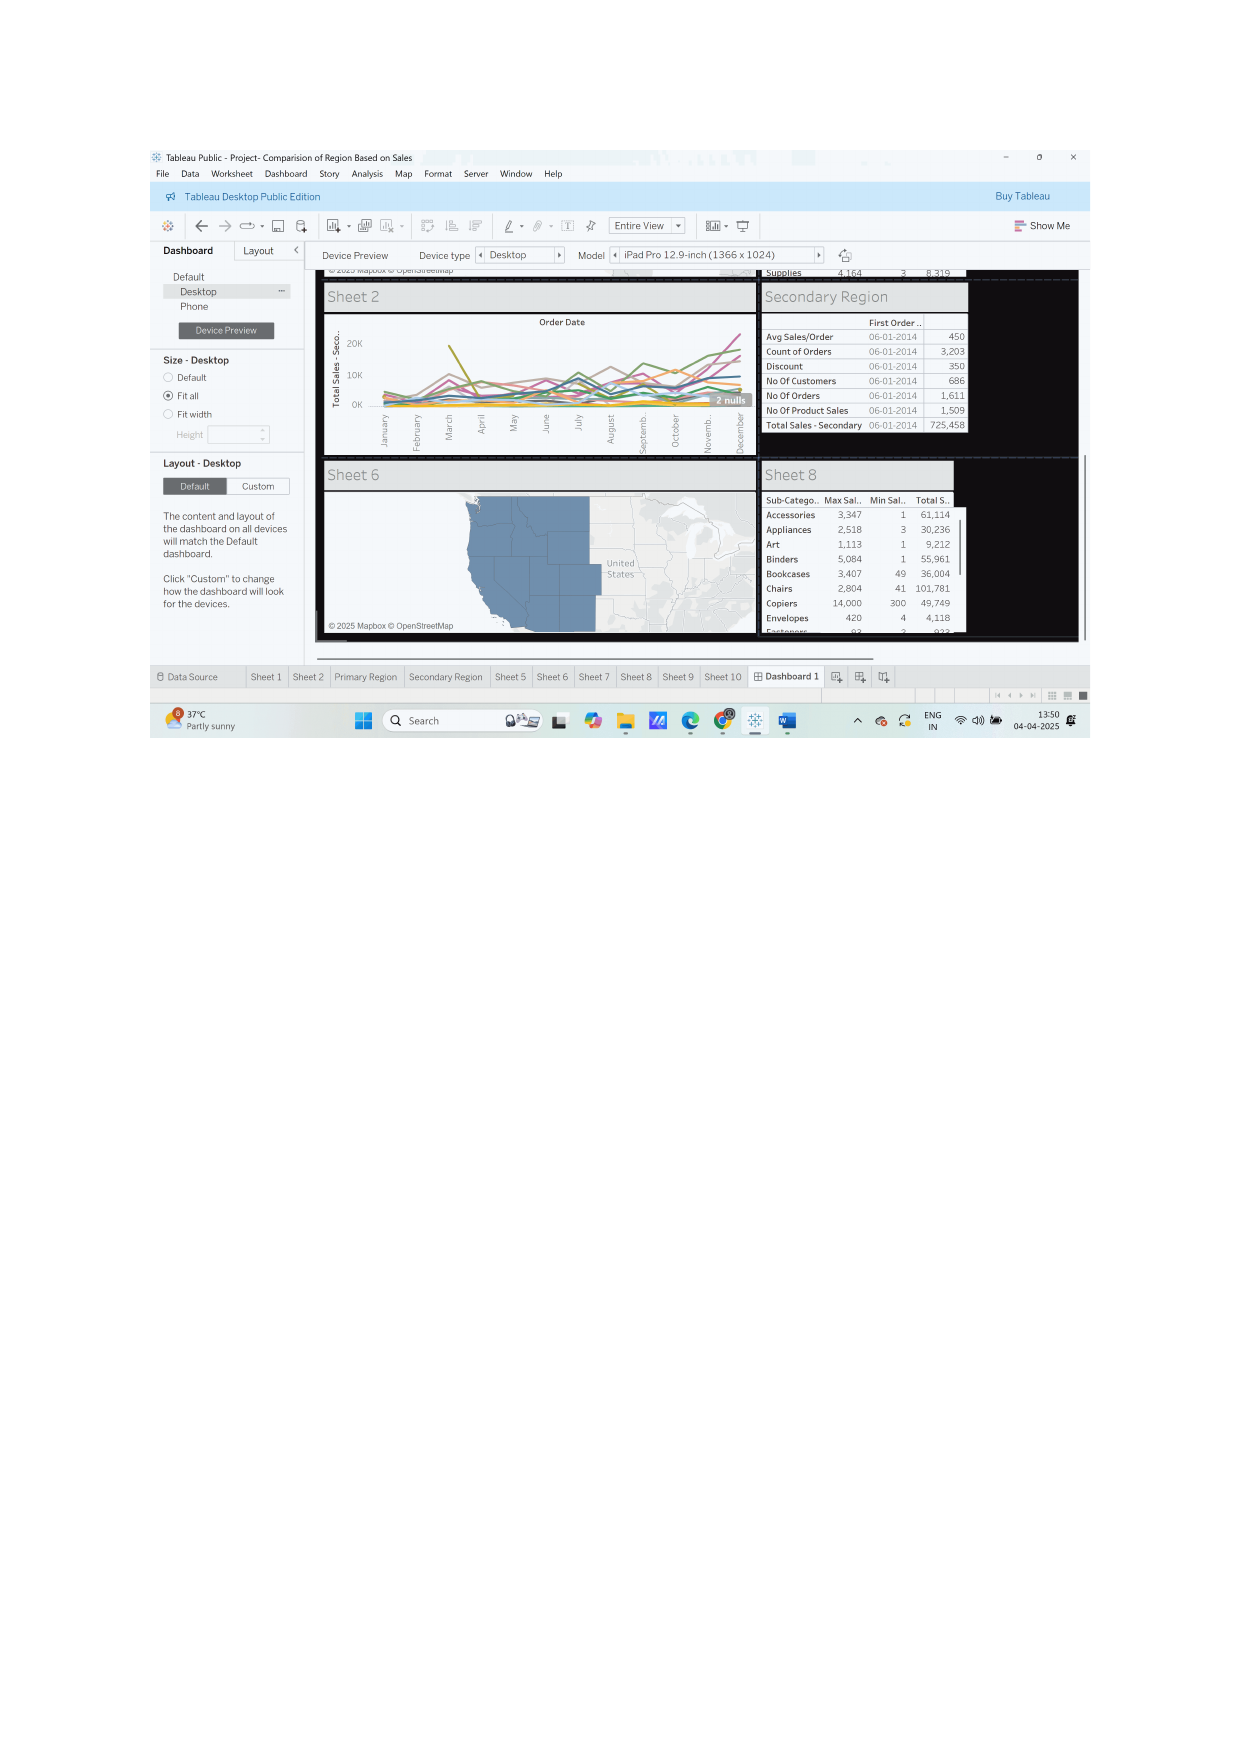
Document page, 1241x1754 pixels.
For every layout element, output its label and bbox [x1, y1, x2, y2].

picture [150, 150, 1091, 738]
